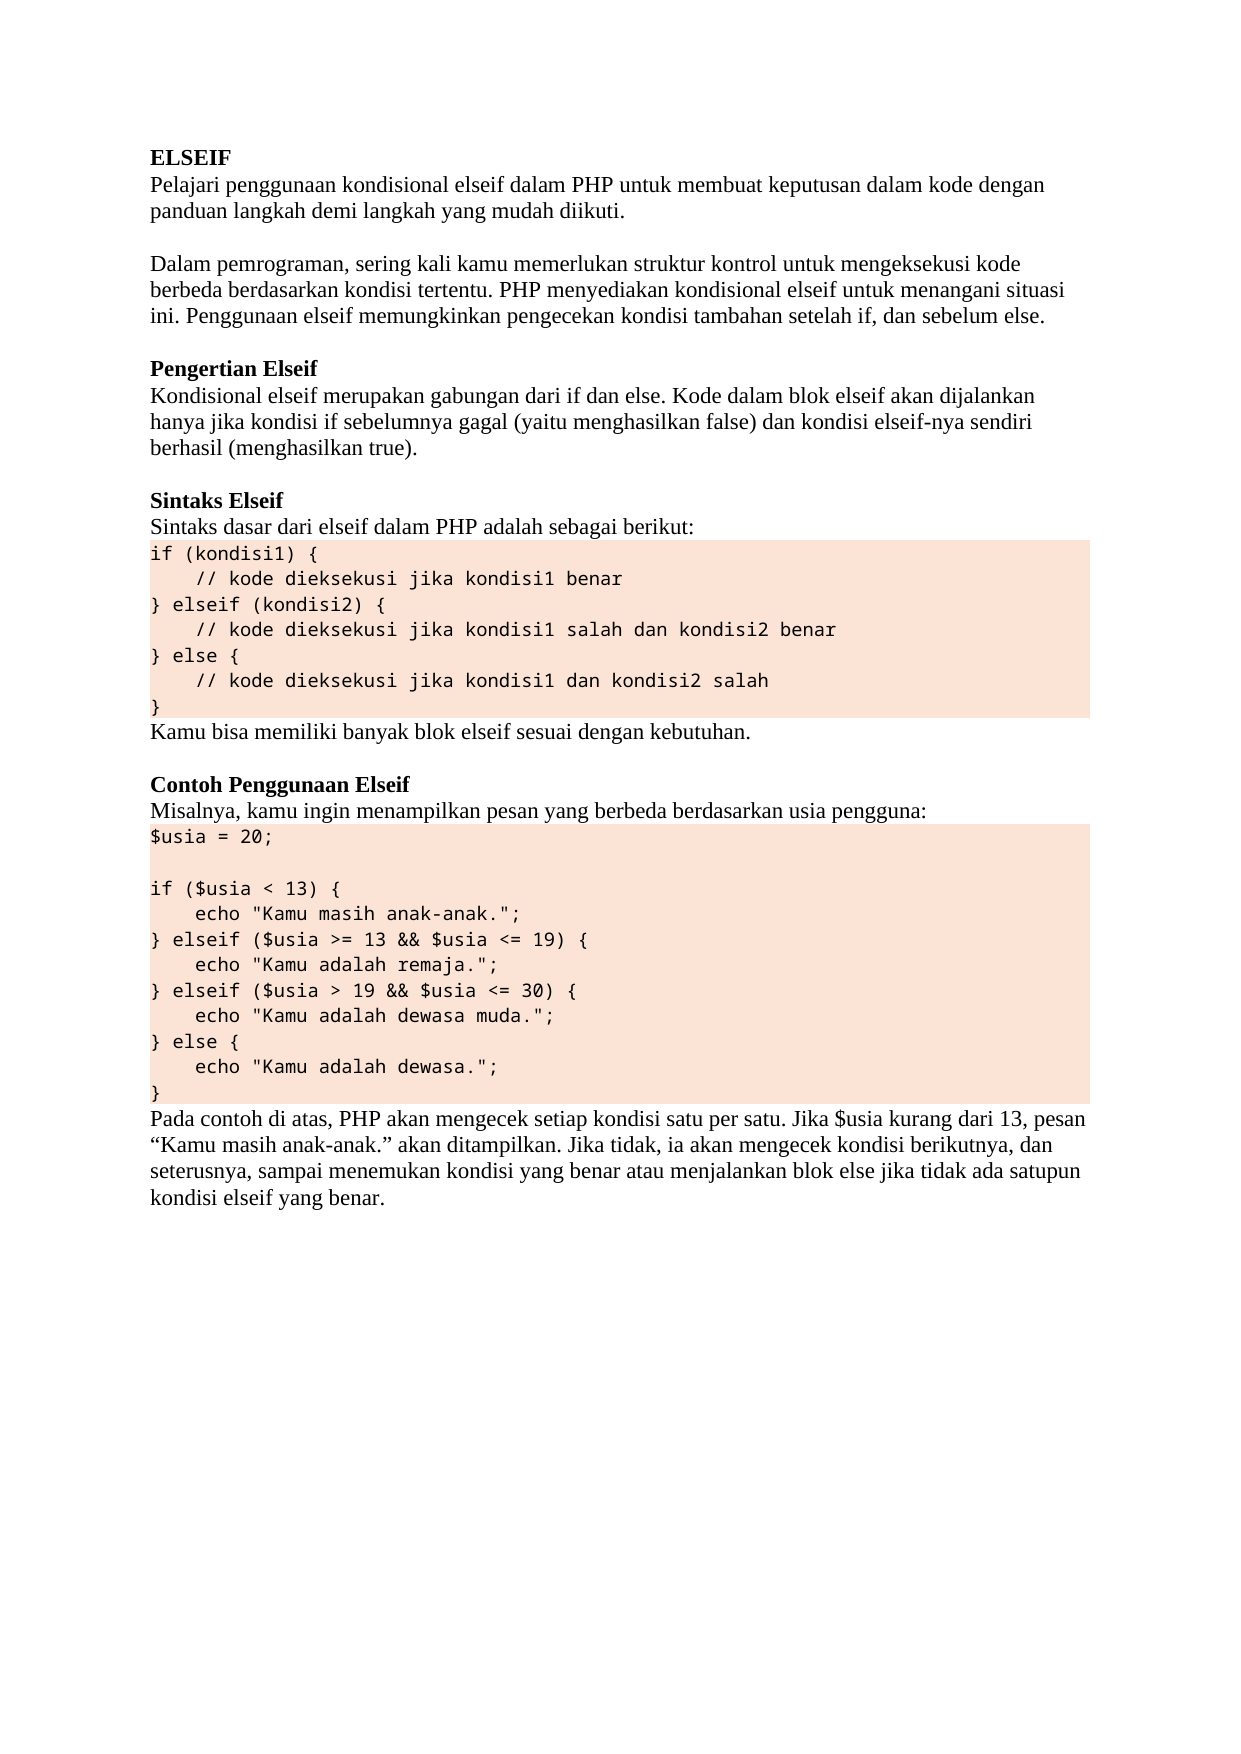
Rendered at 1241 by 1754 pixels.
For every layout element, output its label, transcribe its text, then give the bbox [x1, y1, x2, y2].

text if (kondisi1) { [150, 540, 1090, 565]
text } [150, 1079, 1090, 1104]
text echo "Kamu adalah dewasa."; [150, 1053, 1090, 1079]
text Misalnya, kamu ingin menampilkan pesan yang berbeda berdasarkan usia pengguna: [150, 797, 1090, 824]
text echo "Kamu masih anak-anak."; [150, 900, 1090, 926]
text } elseif ($usia >= 13 && $usia <= 19) { [150, 926, 1090, 951]
text } else { [150, 642, 1090, 667]
text Pada contoh di atas, PHP akan mengecek setiap kondisi satu per satu. Jika $usia kurang dari 13, pesan “Kamu masih anak-anak.” akan ditampilkan. Jika tidak, ia akan mengecek kondisi berikutnya, dan seterusnya, sampai menemukan kondisi yang benar atau menjalankan blok else jika tidak ada satupun kondisi elseif yang benar. [150, 1104, 1090, 1210]
text echo "Kamu adalah dewasa muda."; [150, 1002, 1090, 1028]
text } elseif (kondisi2) { [150, 591, 1090, 616]
text if ($usia < 13) { [150, 875, 1090, 900]
text ELSEIF [150, 144, 1090, 171]
text Dalam pemrograman, sering kali kamu memerlukan struktur kontrol untuk mengeksekusi kode berbeda berdasarkan kondisi tertentu. PHP menyediakan kondisional elseif untuk menangani situasi ini. Penggunaan elseif memungkinkan pengecekan kondisi tambahan setelah if, dan sebelum else. [150, 250, 1090, 329]
text $usia = 20; [150, 824, 1090, 849]
text Sintaks Elseif [150, 487, 1090, 513]
text // kode dieksekusi jika kondisi1 salah dan kondisi2 benar [150, 616, 1090, 642]
text Kamu bisa memiliki banyak blok elseif sesuai dengan kebutuhan. [150, 718, 1090, 745]
text Kondisional elseif merupakan gabungan dari if dan else. Kode dalam blok elseif akan dijalankan hanya jika kondisi if sebelumnya gagal (yaitu menghasilkan false) dan kondisi elseif-nya sendiri berhasil (menghasilkan true). [150, 382, 1090, 461]
text } [150, 693, 1090, 718]
text Sintaks dasar dari elseif dalam PHP adalah sebagai berikut: [150, 513, 1090, 540]
text } elseif ($usia > 19 && $usia <= 30) { [150, 977, 1090, 1002]
text Pelajari penggunaan kondisional elseif dalam PHP untuk membuat keputusan dalam kode dengan panduan langkah demi langkah yang mudah diikuti. [150, 171, 1090, 223]
text // kode dieksekusi jika kondisi1 benar [150, 565, 1090, 591]
text echo "Kamu adalah remaja."; [150, 951, 1090, 977]
text } else { [150, 1028, 1090, 1053]
text // kode dieksekusi jika kondisi1 dan kondisi2 salah [150, 667, 1090, 693]
text Pengertian Elseif [150, 355, 1090, 382]
text Contoh Penggunaan Elseif [150, 771, 1090, 797]
